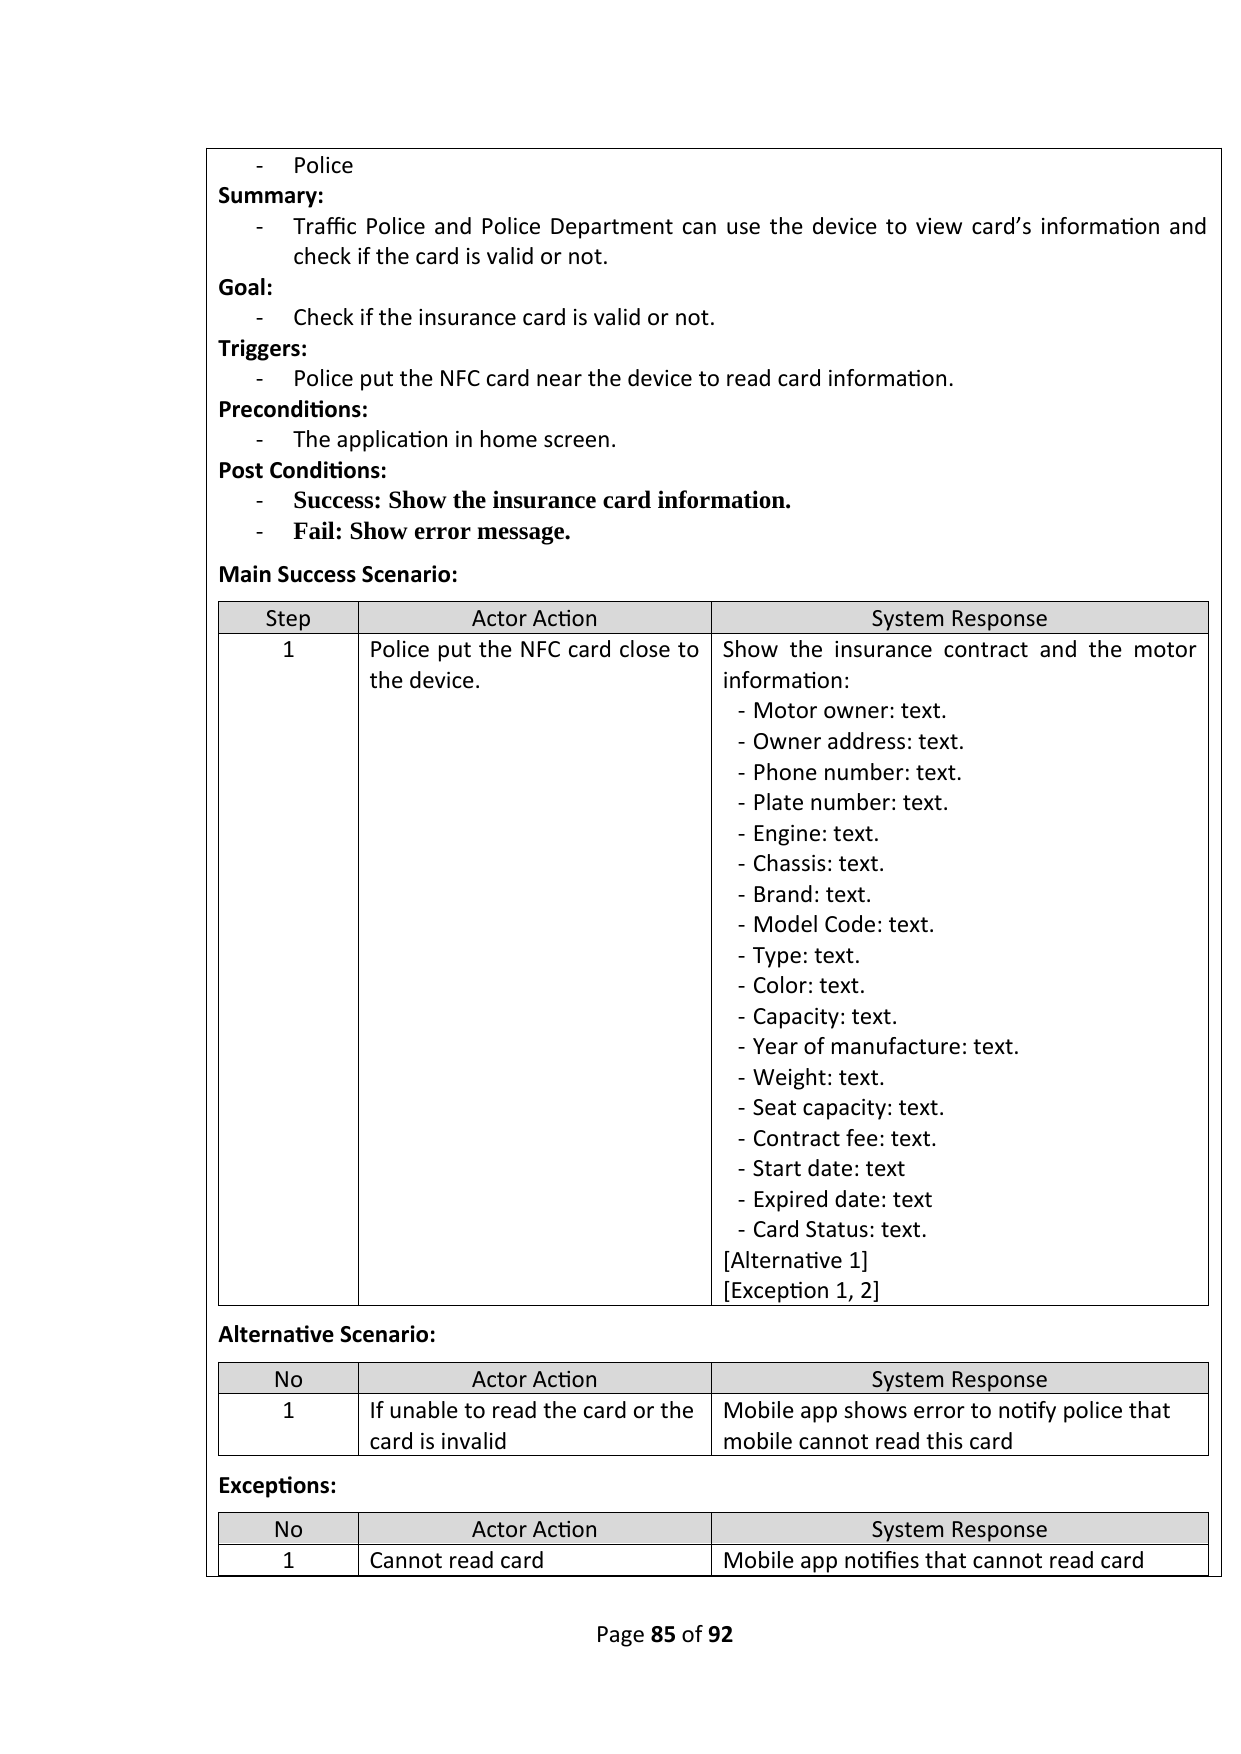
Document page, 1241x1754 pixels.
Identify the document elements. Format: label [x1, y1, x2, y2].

table_cell [207, 149, 1221, 1576]
